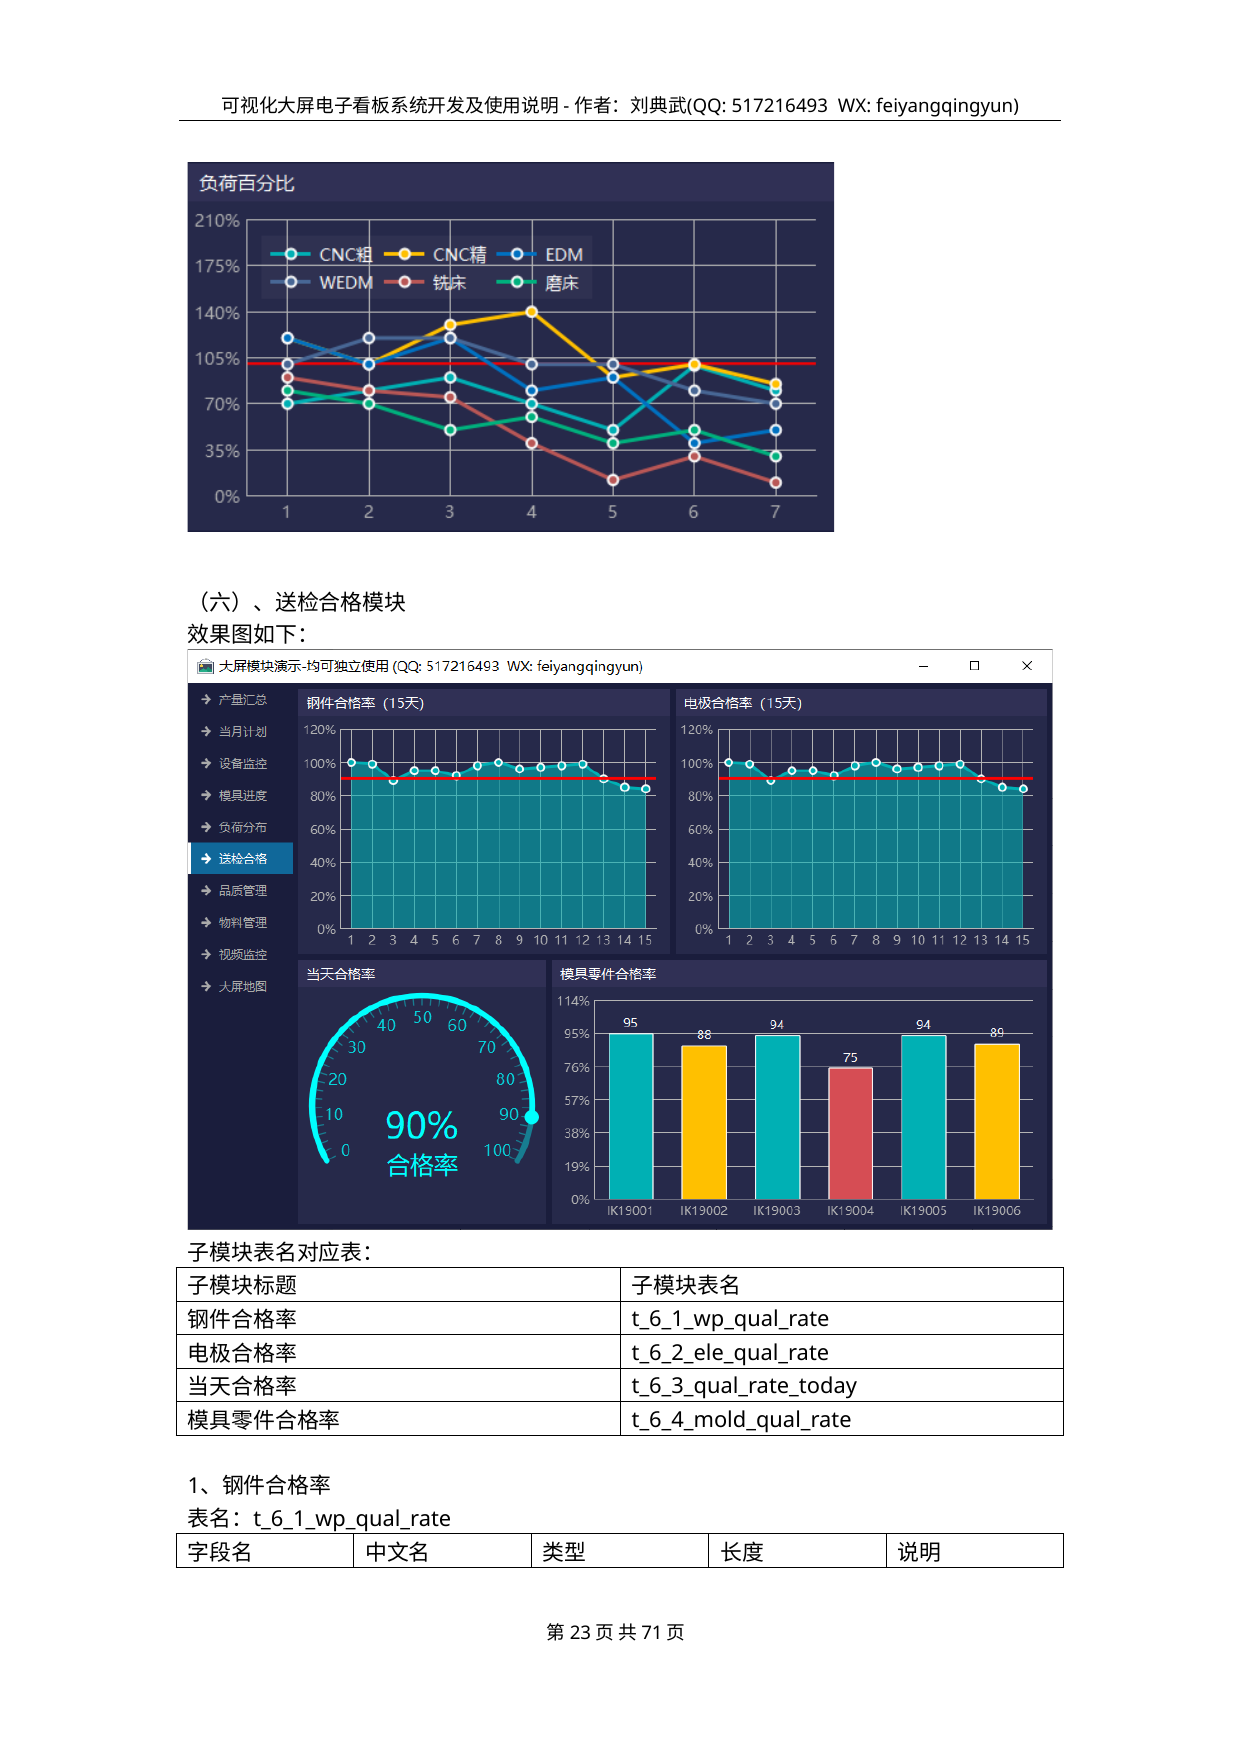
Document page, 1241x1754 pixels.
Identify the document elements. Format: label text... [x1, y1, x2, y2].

text 表名：t_6_1_wp_qual_rate [187, 1501, 1053, 1533]
table_cell 电极合格率 [177, 1335, 620, 1368]
table_cell 模具零件合格率 [177, 1402, 620, 1435]
picture [187, 162, 835, 532]
text （六）、送检合格模块 [187, 584, 1053, 617]
table_header 长度 [709, 1534, 886, 1567]
table_header 说明 [887, 1534, 1063, 1567]
table_header 子模块标题 [177, 1268, 620, 1301]
table_header 子模块表名 [621, 1268, 1063, 1301]
text 1、钢件合格率 [187, 1468, 1053, 1501]
text 子模块表名对应表： [187, 1234, 1053, 1267]
table_cell 当天合格率 [177, 1369, 620, 1401]
picture [187, 649, 1053, 1230]
table_cell t_6_1_wp_qual_rate [621, 1302, 1063, 1334]
table_cell t_6_4_mold_qual_rate [621, 1402, 1063, 1435]
table_cell t_6_2_ele_qual_rate [621, 1335, 1063, 1368]
table_header 类型 [532, 1534, 708, 1567]
text 效果图如下： [187, 617, 1053, 649]
table_cell 钢件合格率 [177, 1302, 620, 1334]
table_cell t_6_3_qual_rate_today [621, 1369, 1063, 1401]
table_header 中文名 [354, 1534, 531, 1567]
table_header 字段名 [177, 1534, 353, 1567]
